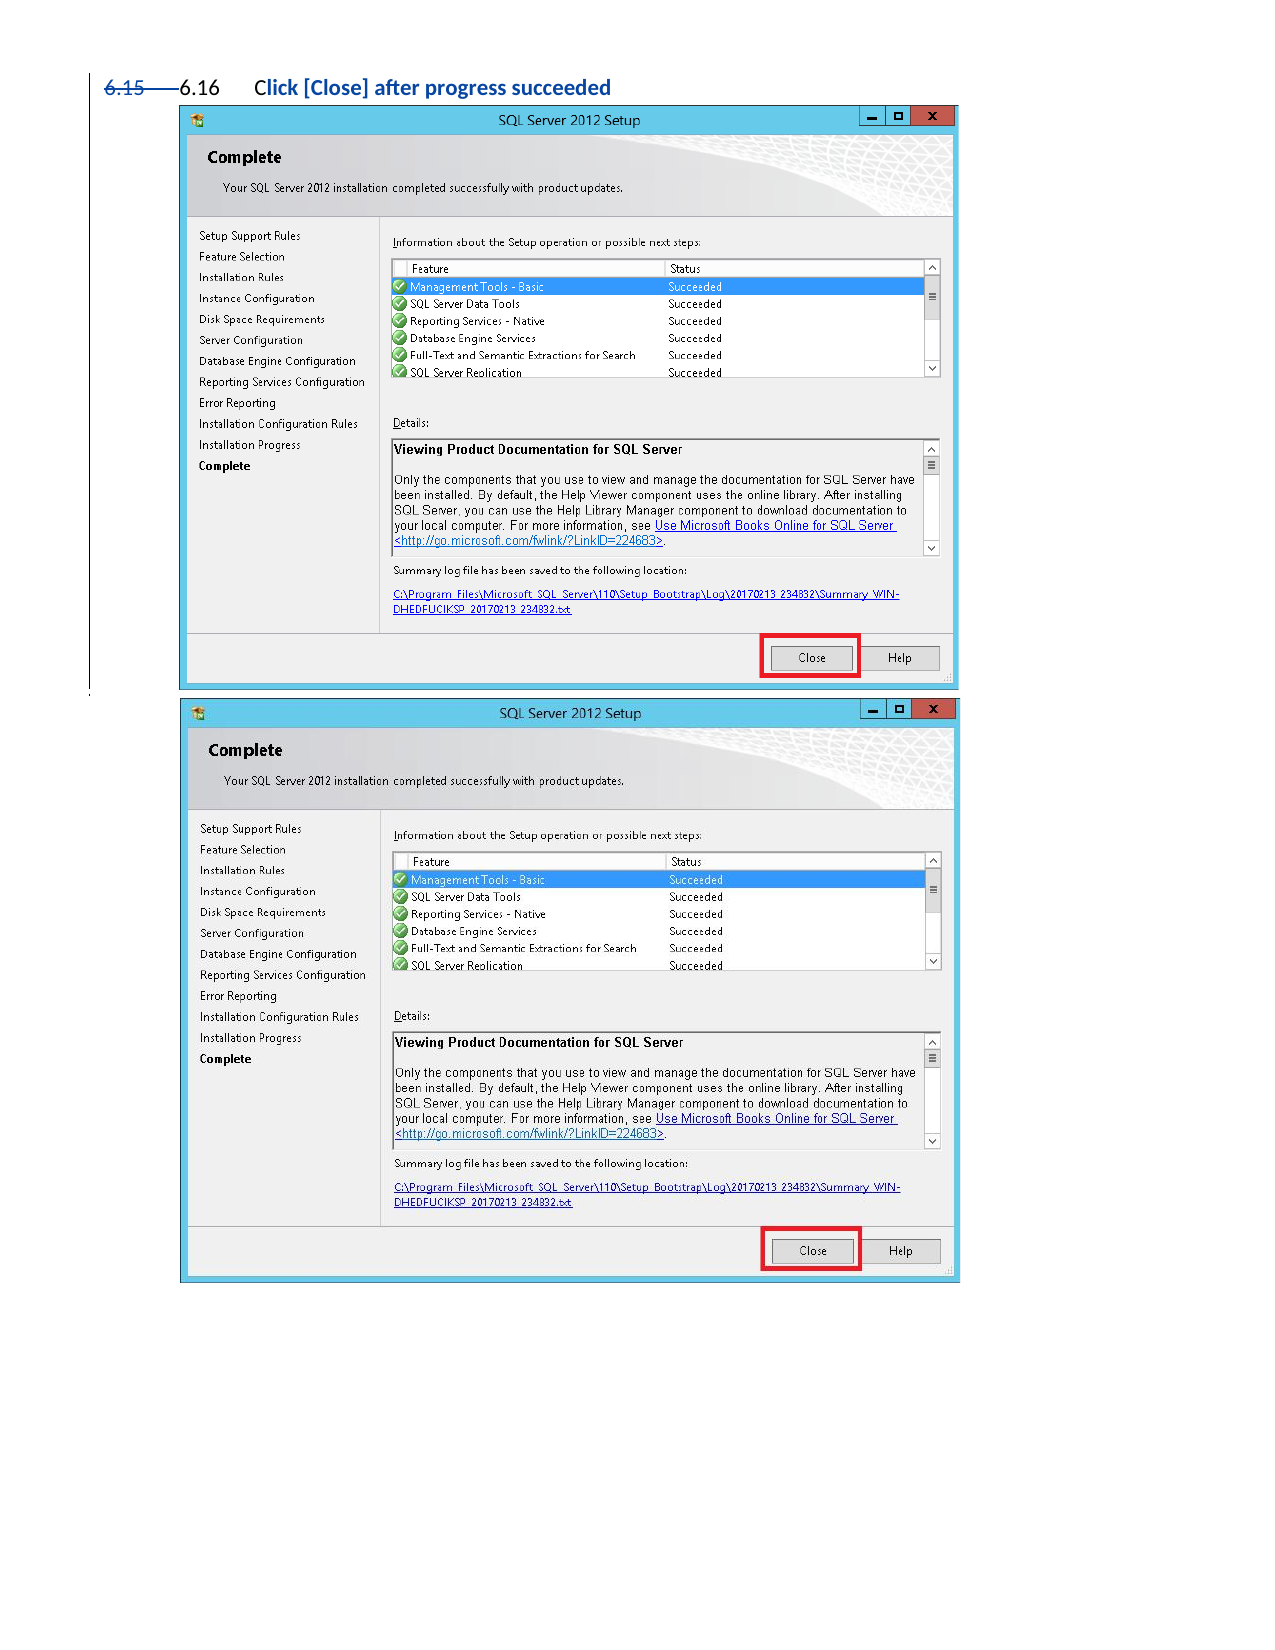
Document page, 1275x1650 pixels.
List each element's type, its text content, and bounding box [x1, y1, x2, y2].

subtitle 6.16 Click [Close] after progress succeeded [104, 73, 1125, 689]
picture [180, 698, 960, 1283]
